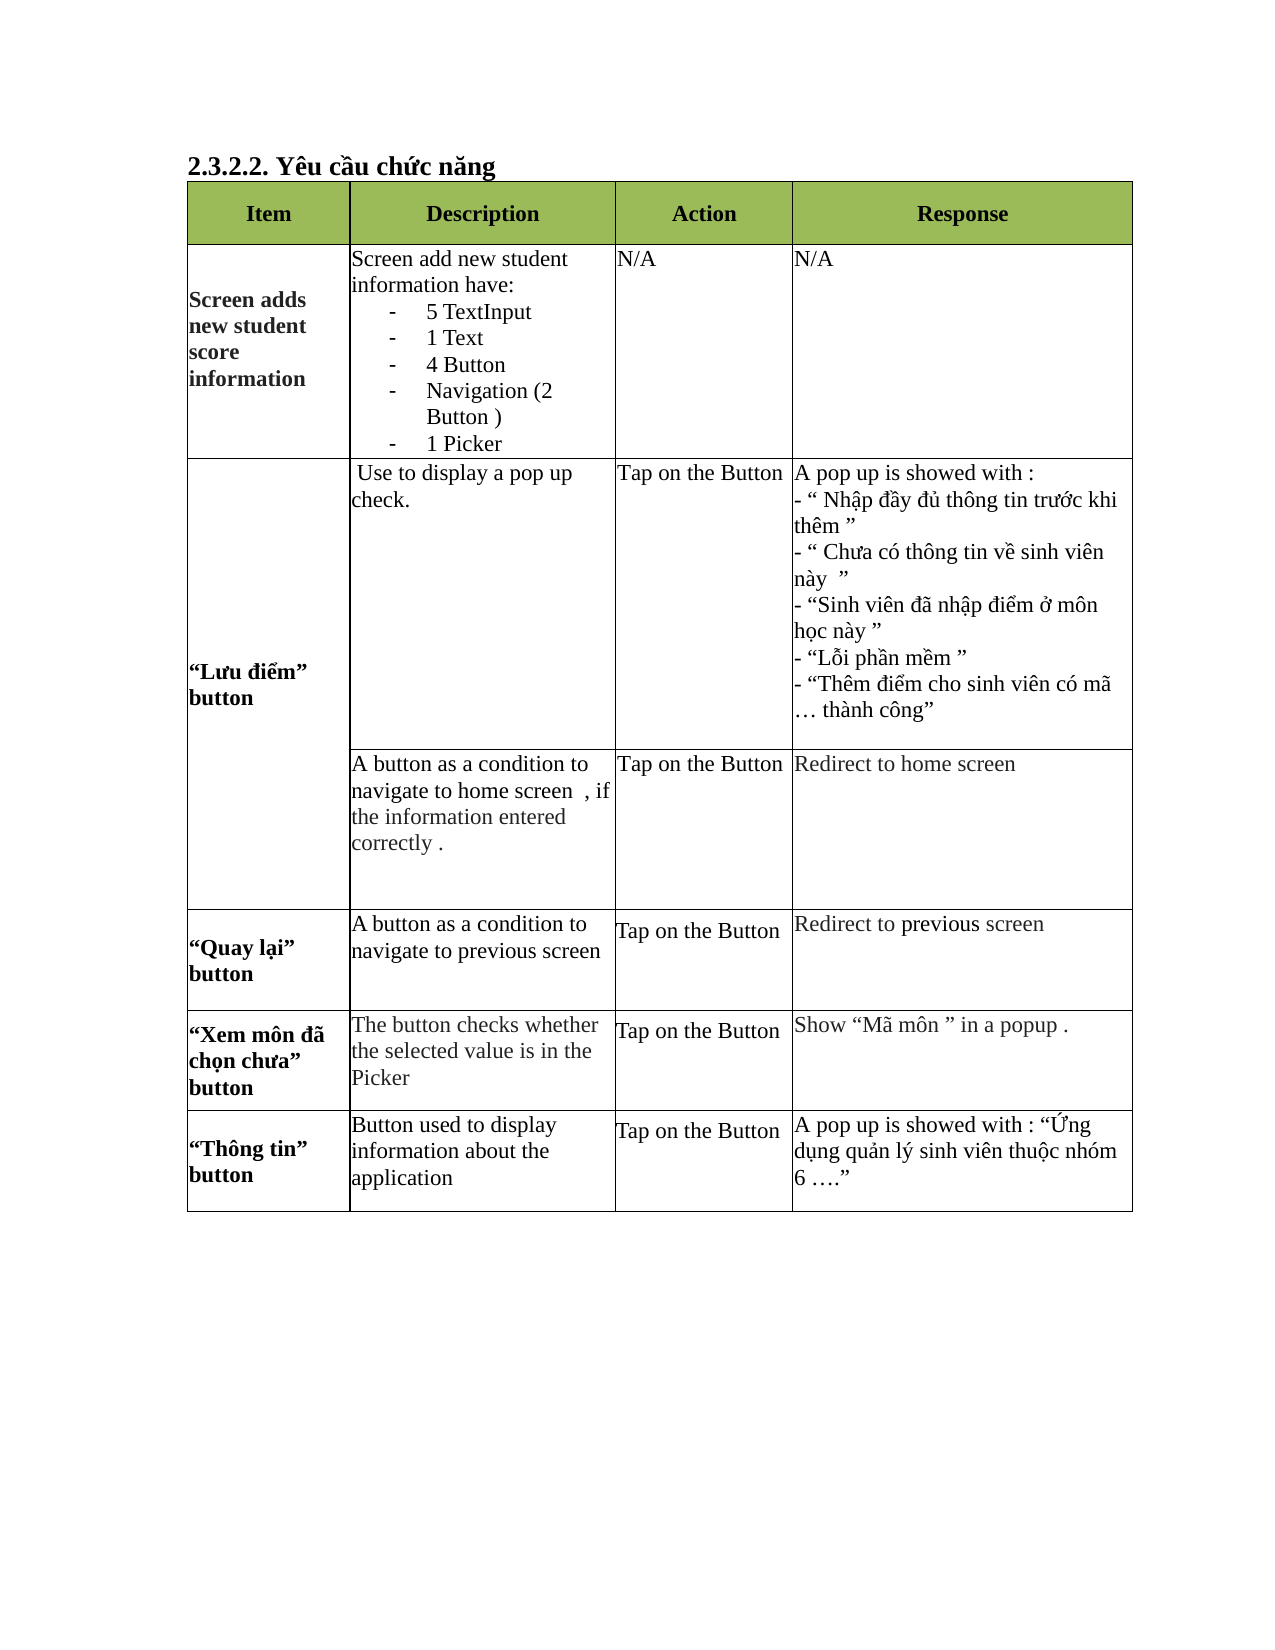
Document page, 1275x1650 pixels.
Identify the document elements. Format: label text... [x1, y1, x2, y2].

table_cell N/A [616, 245, 792, 458]
subtitle 2.3.2.2. Yêu cầu chức năng [187, 150, 1152, 181]
table_cell Tap on the Button [616, 1011, 792, 1110]
table_header Description [351, 182, 615, 244]
table_cell Show “Mã môn ” in a popup . [793, 1011, 1132, 1110]
table_header Item [188, 182, 349, 244]
table_cell Redirect to previous screen [793, 910, 1132, 1010]
table_cell Tap on the Button [616, 1111, 792, 1211]
table_cell Tap on the Button [616, 459, 792, 749]
table_cell Tap on the Button [616, 750, 792, 909]
table_cell “Lưu điểm” button [188, 459, 349, 909]
table_cell A pop up is showed with : - “ Nhập đầy đủ thông tin trước khi thêm ” - “ Chưa có thông tin về sinh viên này ” - “Sinh viên đã nhập điểm ở môn học này ” - “Lỗi phần mềm ” - “Thêm điểm cho sinh viên có mã … thành công” [793, 459, 1132, 749]
table_cell “Thông tin” button [188, 1111, 349, 1211]
table_header Action [616, 182, 792, 244]
table_cell N/A [793, 245, 1132, 458]
table_header Response [793, 182, 1132, 244]
table_cell A button as a condition to navigate to home screen , if the information entered correctly . [351, 750, 615, 909]
table_cell Use to display a pop up check. [351, 459, 615, 749]
table_cell Screen adds new student score information [188, 245, 349, 458]
table_cell Redirect to home screen [793, 750, 1132, 909]
table_cell A button as a condition to navigate to previous screen [351, 910, 615, 1010]
table_cell Screen add new student information have: 5 TextInput 1 Text 4 Button Navigation (2 Button ) 1 Picker [351, 245, 615, 458]
table_cell A pop up is showed with : “Ứng dụng quản lý sinh viên thuộc nhóm 6 ….” [793, 1111, 1132, 1211]
table_cell Tap on the Button [616, 910, 792, 1010]
table_cell “Xem môn đã chọn chưa” button [188, 1011, 349, 1110]
table_cell The button checks whether the selected value is in the Picker [351, 1011, 615, 1110]
table_cell Button used to display information about the application [351, 1111, 615, 1211]
table_cell “Quay lại” button [188, 910, 349, 1010]
